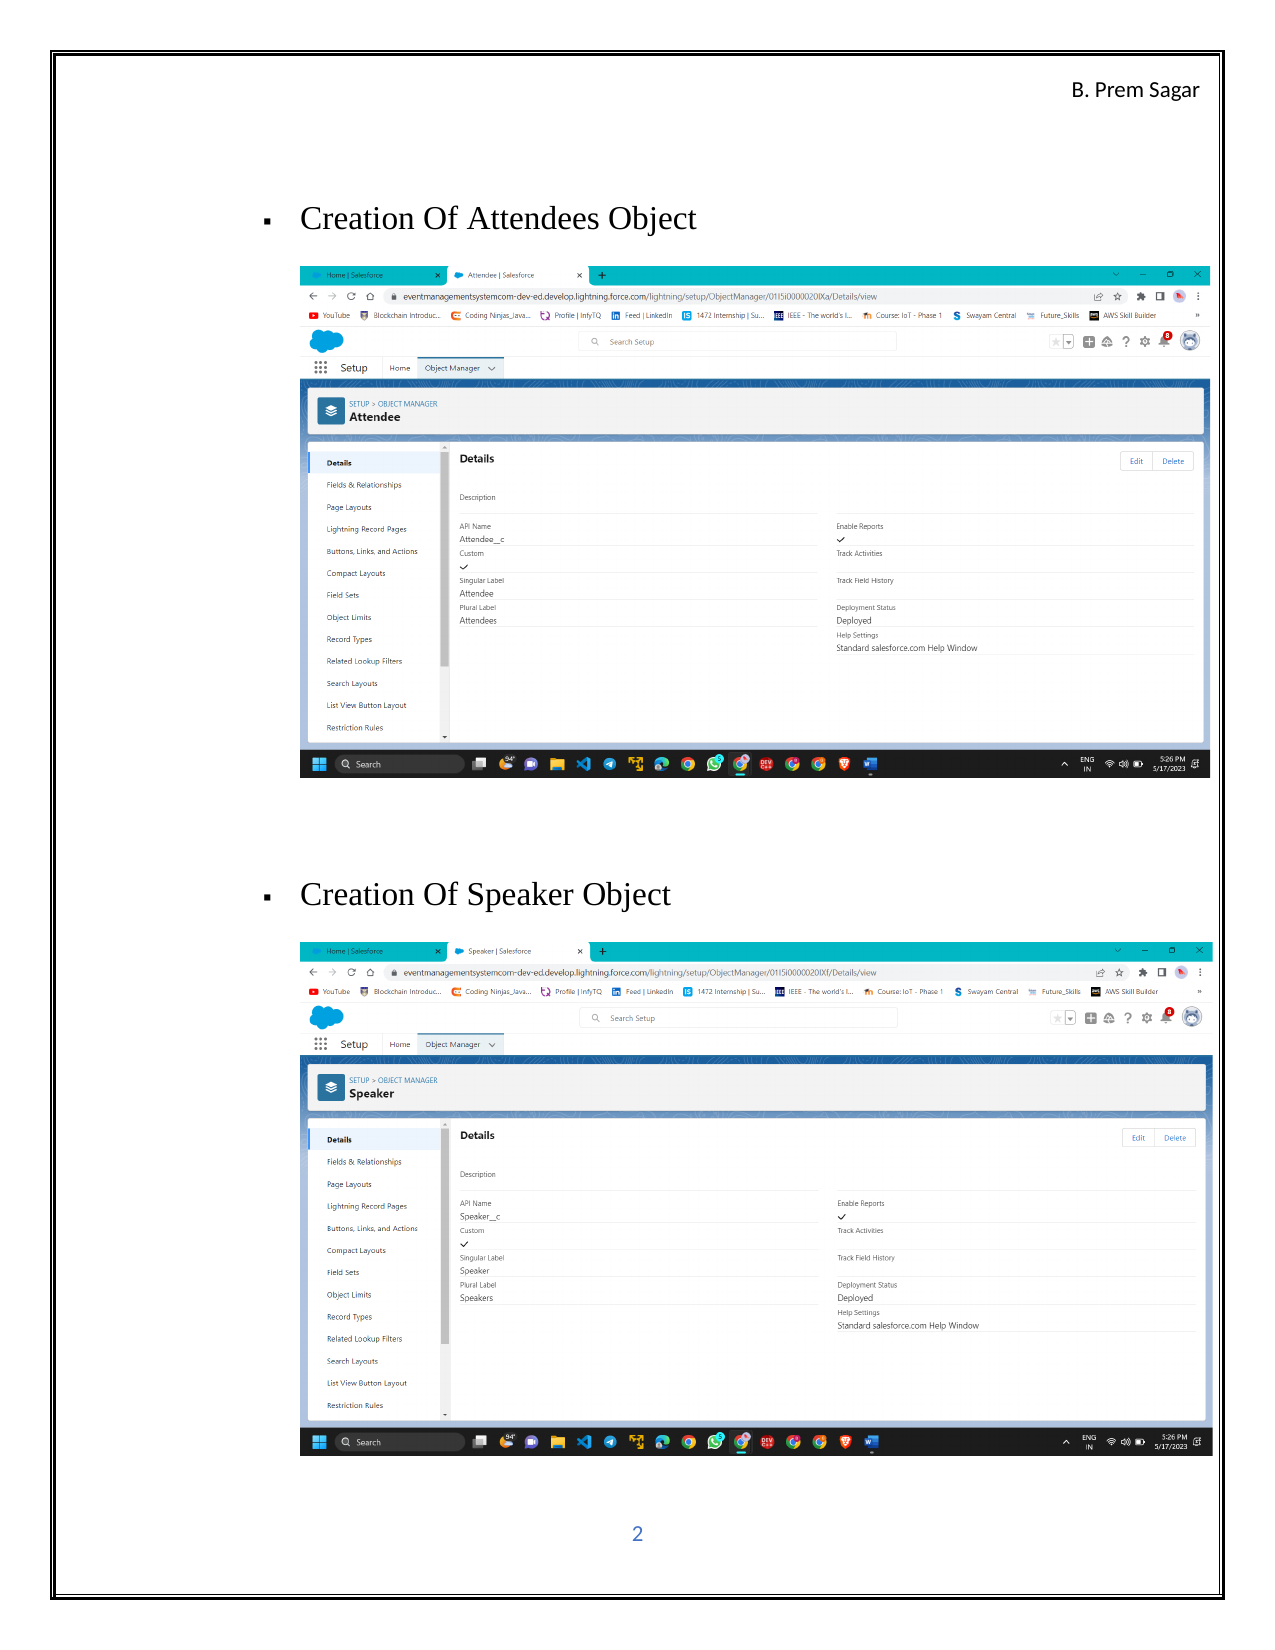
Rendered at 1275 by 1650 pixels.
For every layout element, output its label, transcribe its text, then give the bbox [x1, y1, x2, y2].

picture [300, 266, 1210, 778]
list Creation Of Speaker Object [262, 874, 1200, 913]
picture [300, 942, 1213, 1456]
list Creation Of Attendees Object [262, 198, 1200, 237]
